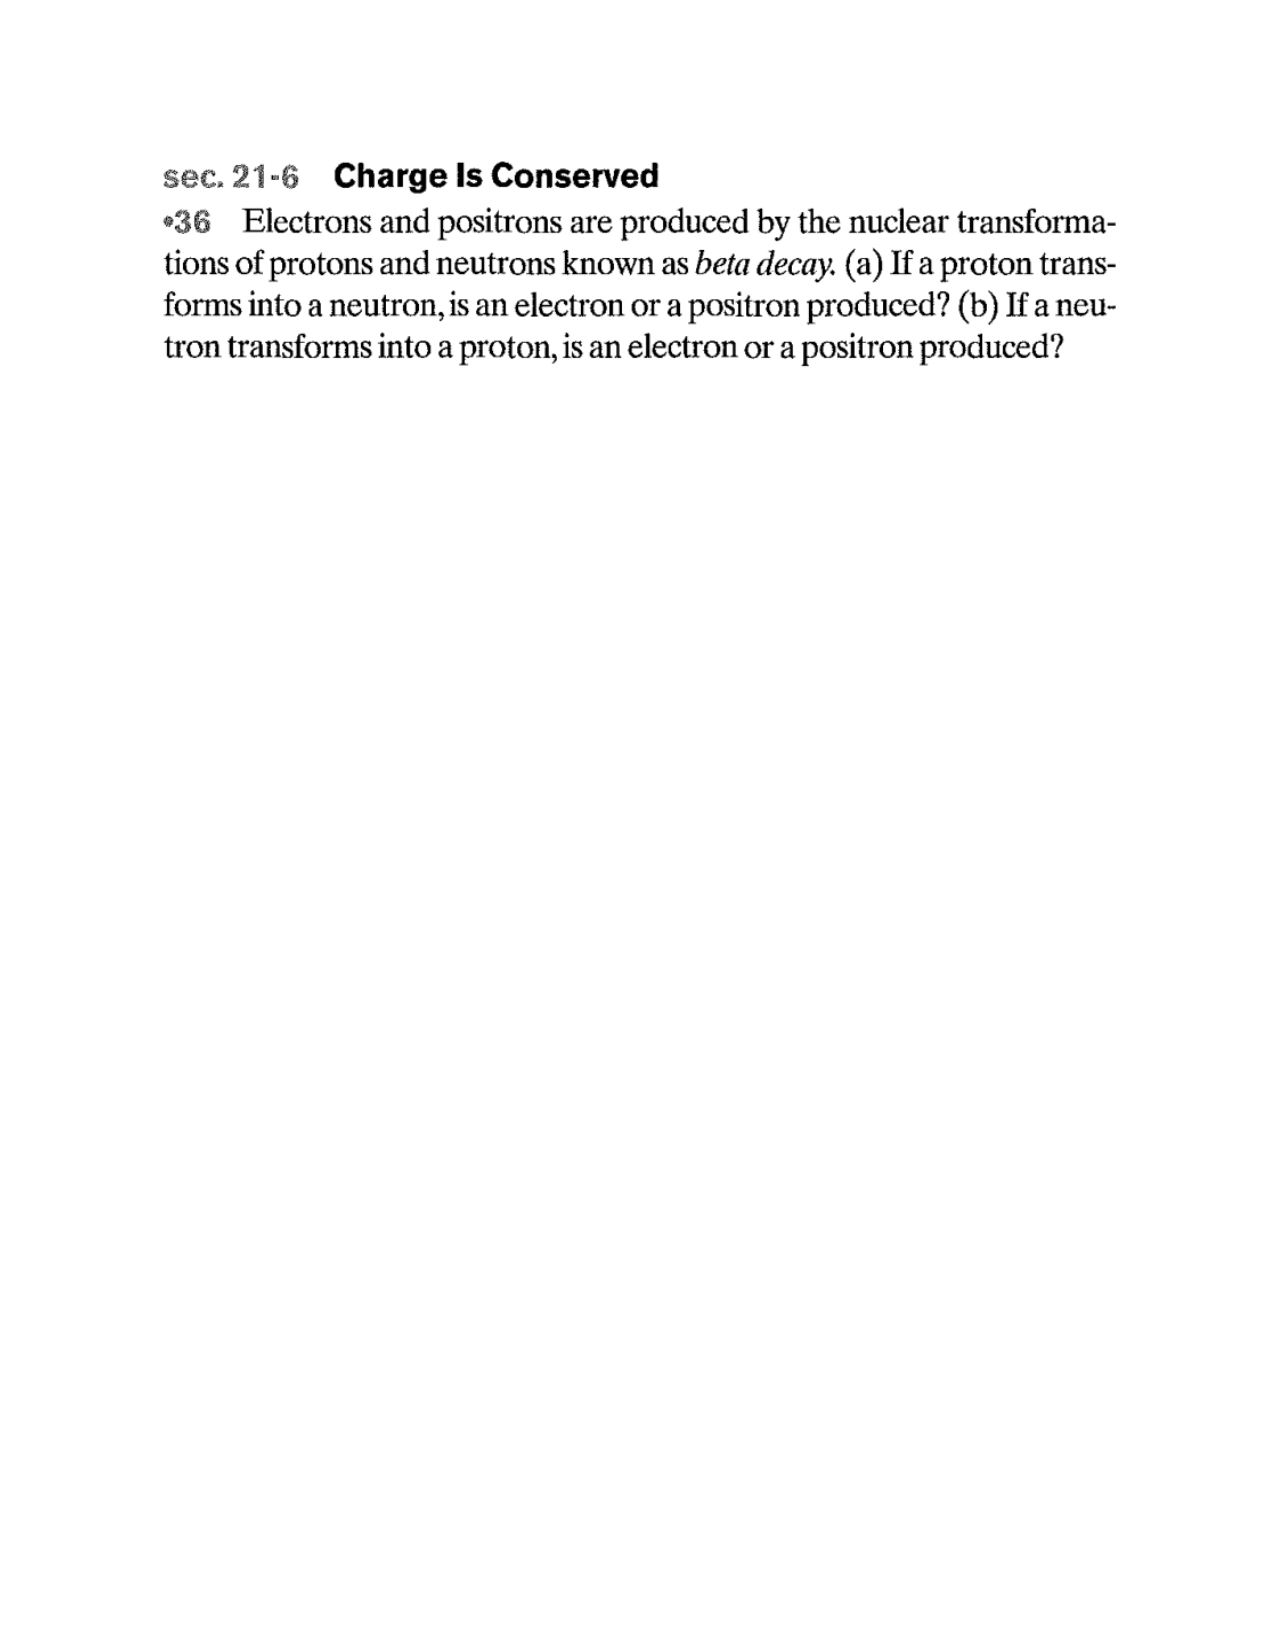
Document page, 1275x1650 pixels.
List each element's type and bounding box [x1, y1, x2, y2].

picture [150, 150, 1125, 374]
